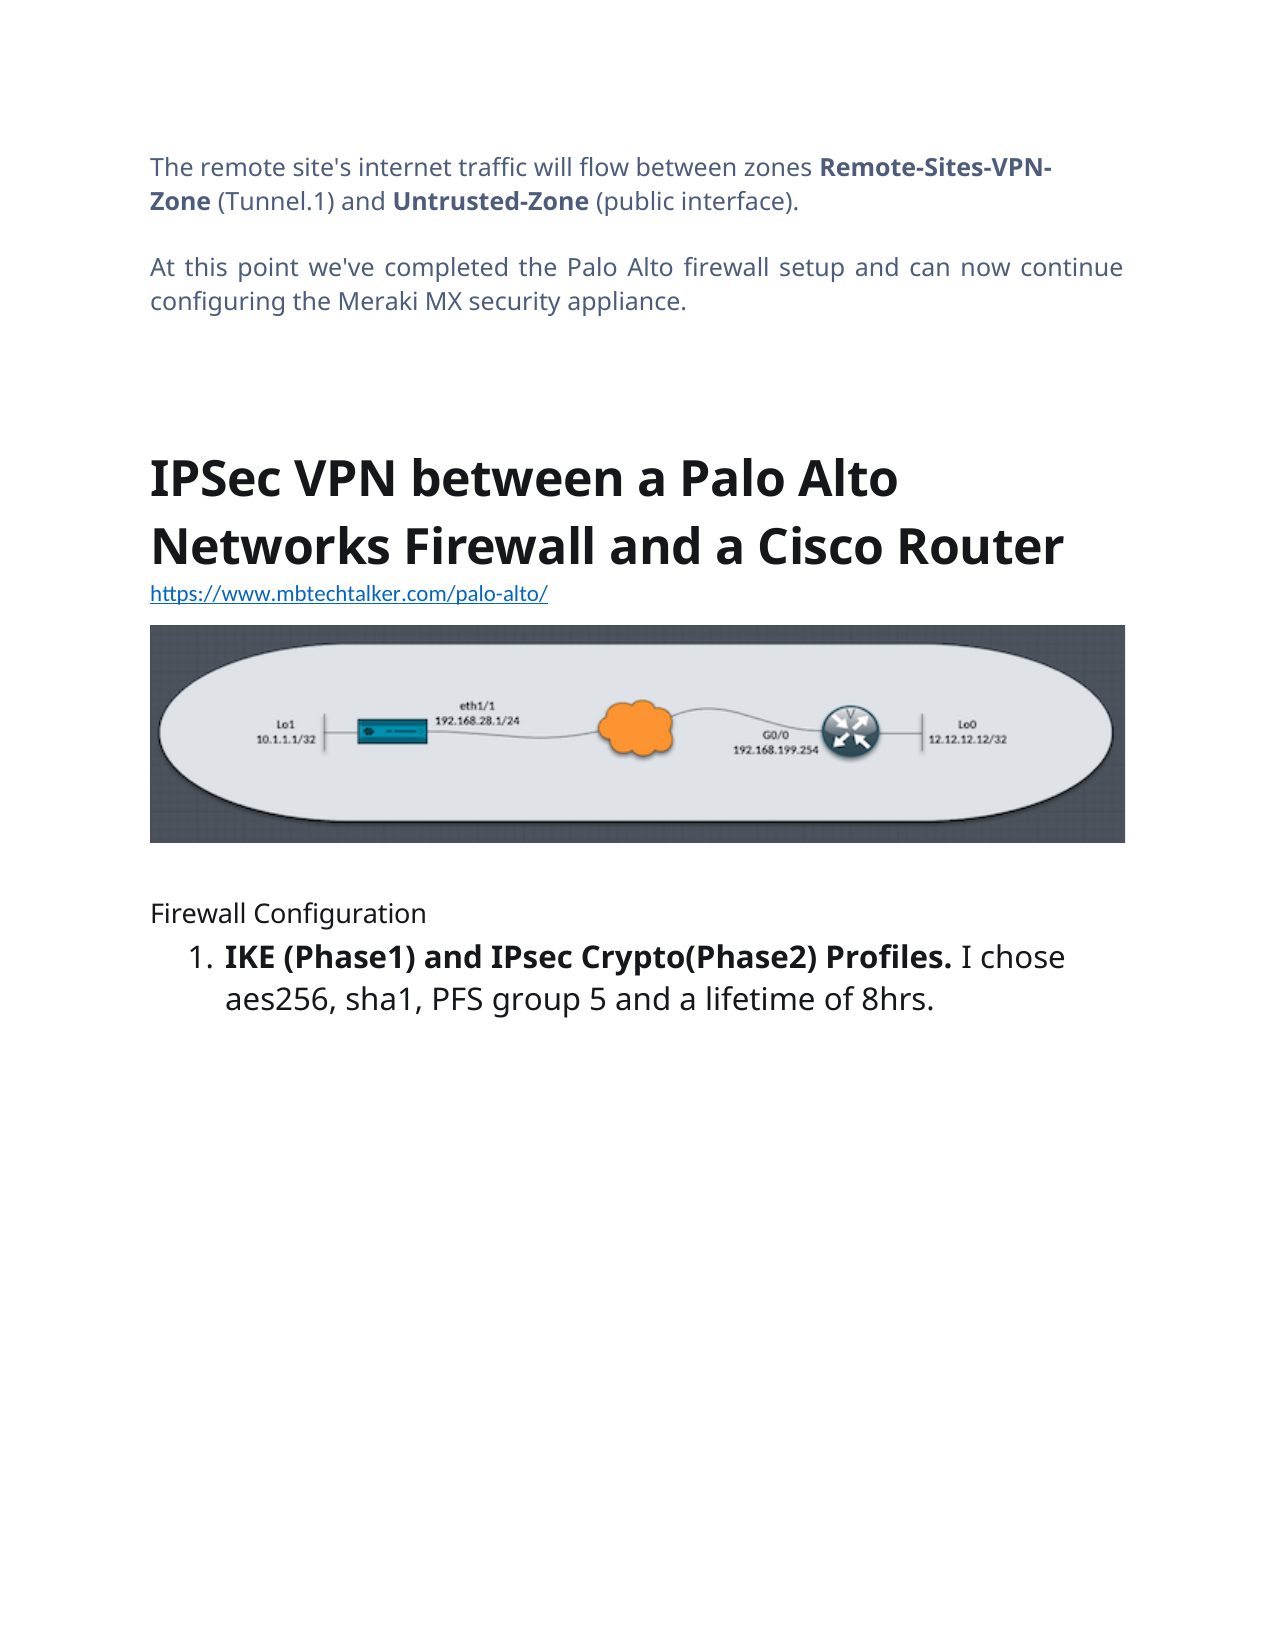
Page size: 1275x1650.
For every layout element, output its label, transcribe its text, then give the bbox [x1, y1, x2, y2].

text At this point we've completed the Palo Alto firewall setup and can now continue configuring the Meraki MX security appliance. [150, 249, 1125, 317]
subtitle IPSec VPN between a Palo Alto Networks Firewall and a Cisco Router [150, 442, 1125, 579]
picture [150, 625, 1125, 843]
list IKE (Phase1) and IPsec Crypto(Phase2) Profiles. I chose aes256, sha1, PFS group 5 and a lifetime of 8hrs. [187, 935, 1125, 1020]
subtitle Firewall Configuration [150, 895, 1125, 932]
text The remote site's internet traffic will flow between zones Remote-Sites-VPN-Zone (Tunnel.1) and Untrusted-Zone (public interface). [150, 150, 1125, 218]
text https://www.mbtechtalker.com/palo-alto/ [150, 579, 1125, 607]
